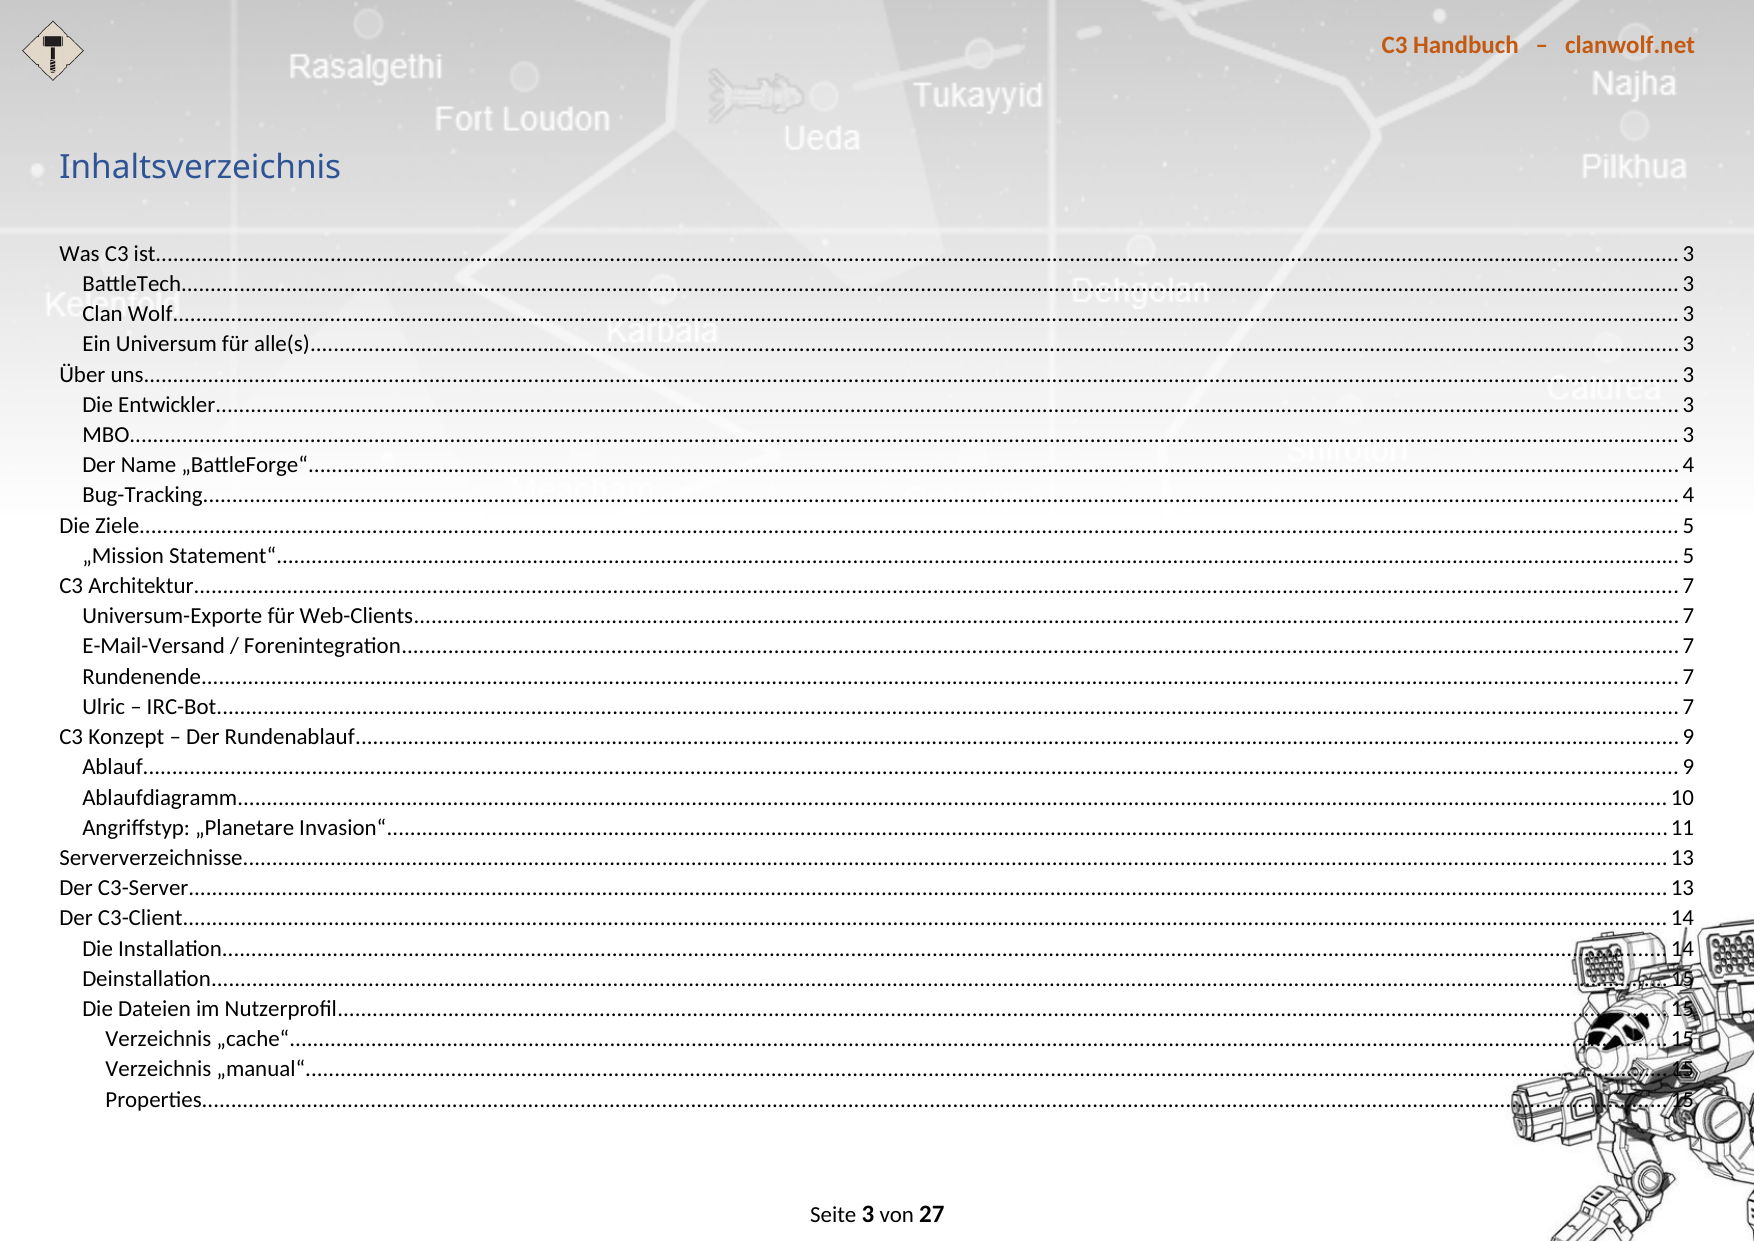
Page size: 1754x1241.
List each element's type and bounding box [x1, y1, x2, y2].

picture [63, 520, 70, 531]
picture [1364, 904, 1754, 1241]
picture [0, 0, 1754, 531]
